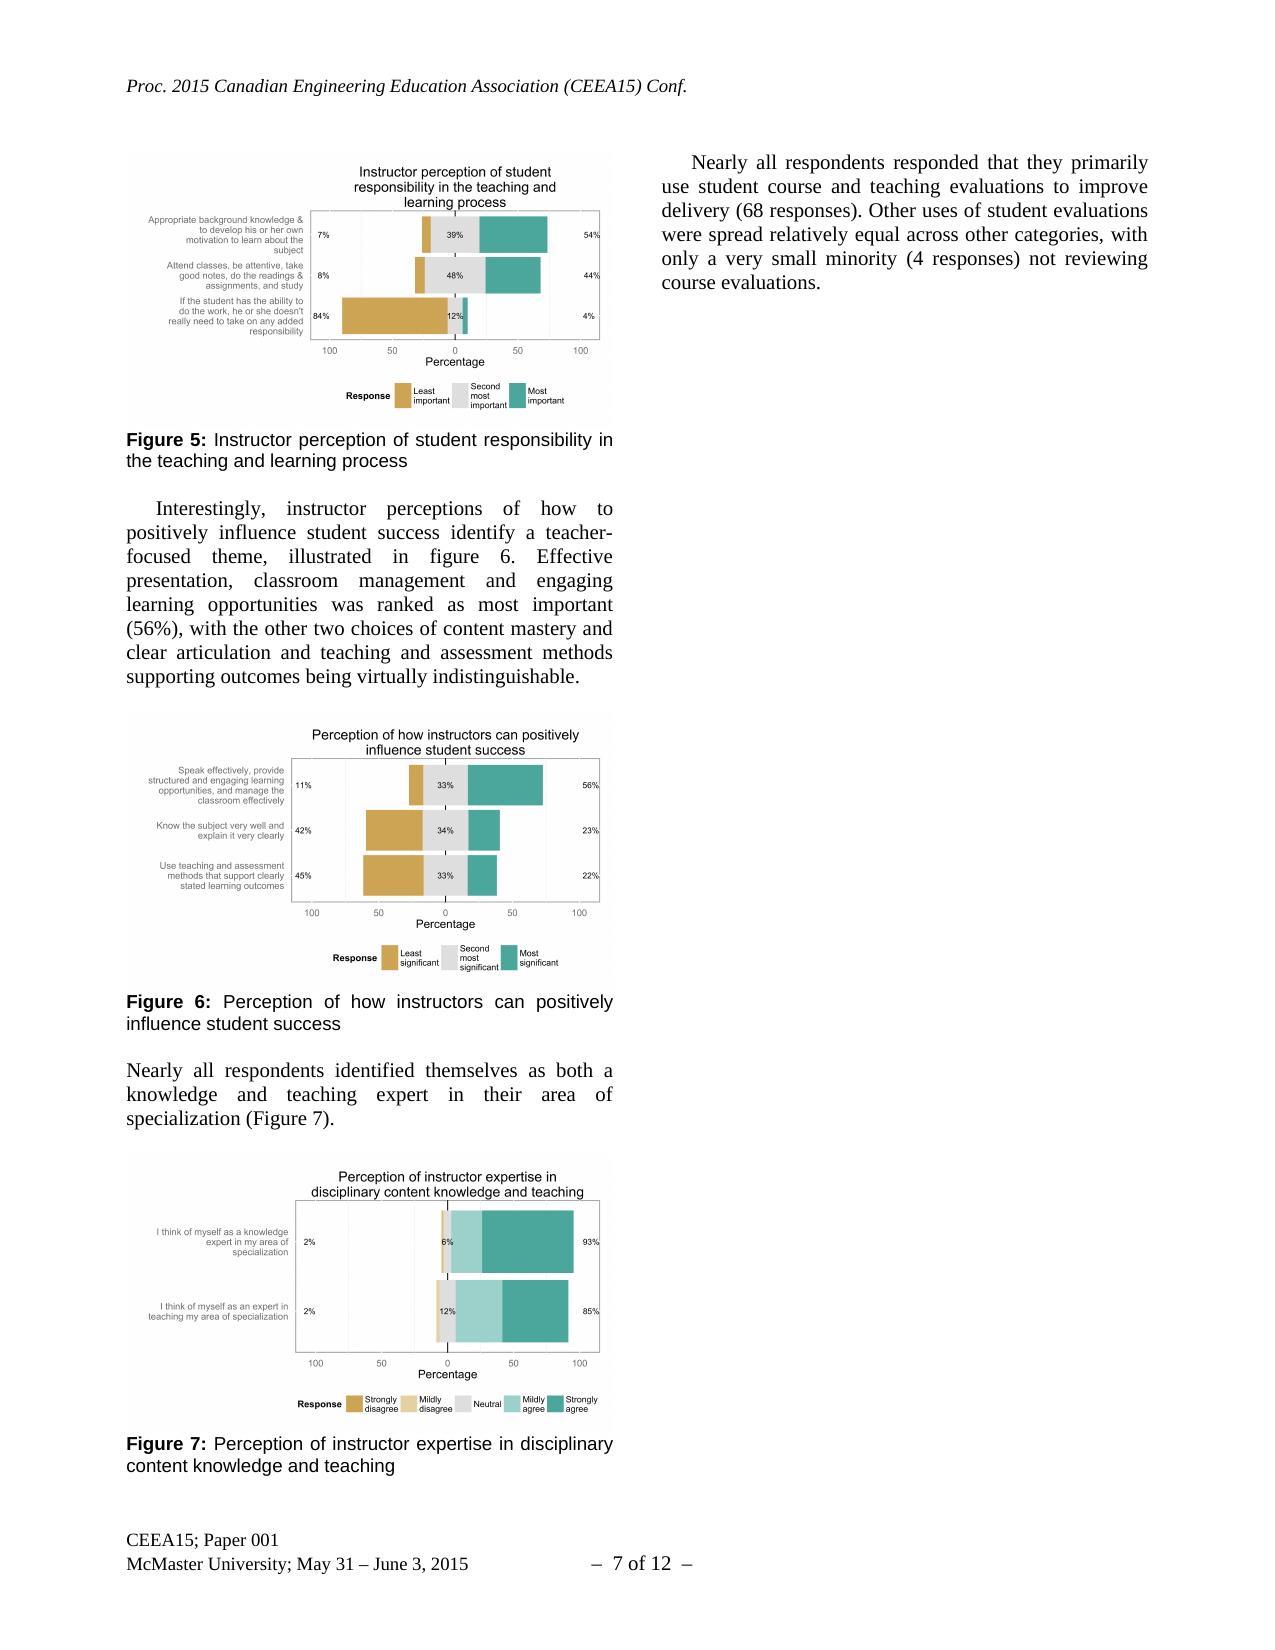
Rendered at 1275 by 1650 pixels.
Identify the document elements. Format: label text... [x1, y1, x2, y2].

text Nearly all respondents identified themselves as both a knowledge and teaching expert in their area of specialization (Figure 7). [126, 1058, 613, 1130]
text Figure 7: Perception of instructor expertise in disciplinary content knowledge and teaching [126, 1433, 613, 1476]
picture [126, 150, 614, 429]
text Interestingly, instructor perceptions of how to positively influence student success identify a teacher-focused theme, illustrated in figure 6. Effective presentation, classroom management and engaging learning opportunities was ranked as most important (56%), with the other two choices of content mastery and clear articulation and teaching and assessment methods supporting outcomes being virtually indistinguishable. [126, 496, 613, 688]
picture [126, 1154, 614, 1433]
text Figure 6: Perception of how instructors can positively influence student success [126, 991, 613, 1034]
text Nearly all respondents responded that they primarily use student course and teaching evaluations to improve delivery (68 responses). Other uses of student evaluations were spread relatively equal across other categories, with only a very small minority (4 responses) not reviewing course evaluations. [661, 150, 1149, 294]
text Figure 5: Instructor perception of student responsibility in the teaching and learning process [126, 429, 613, 472]
picture [126, 712, 614, 991]
